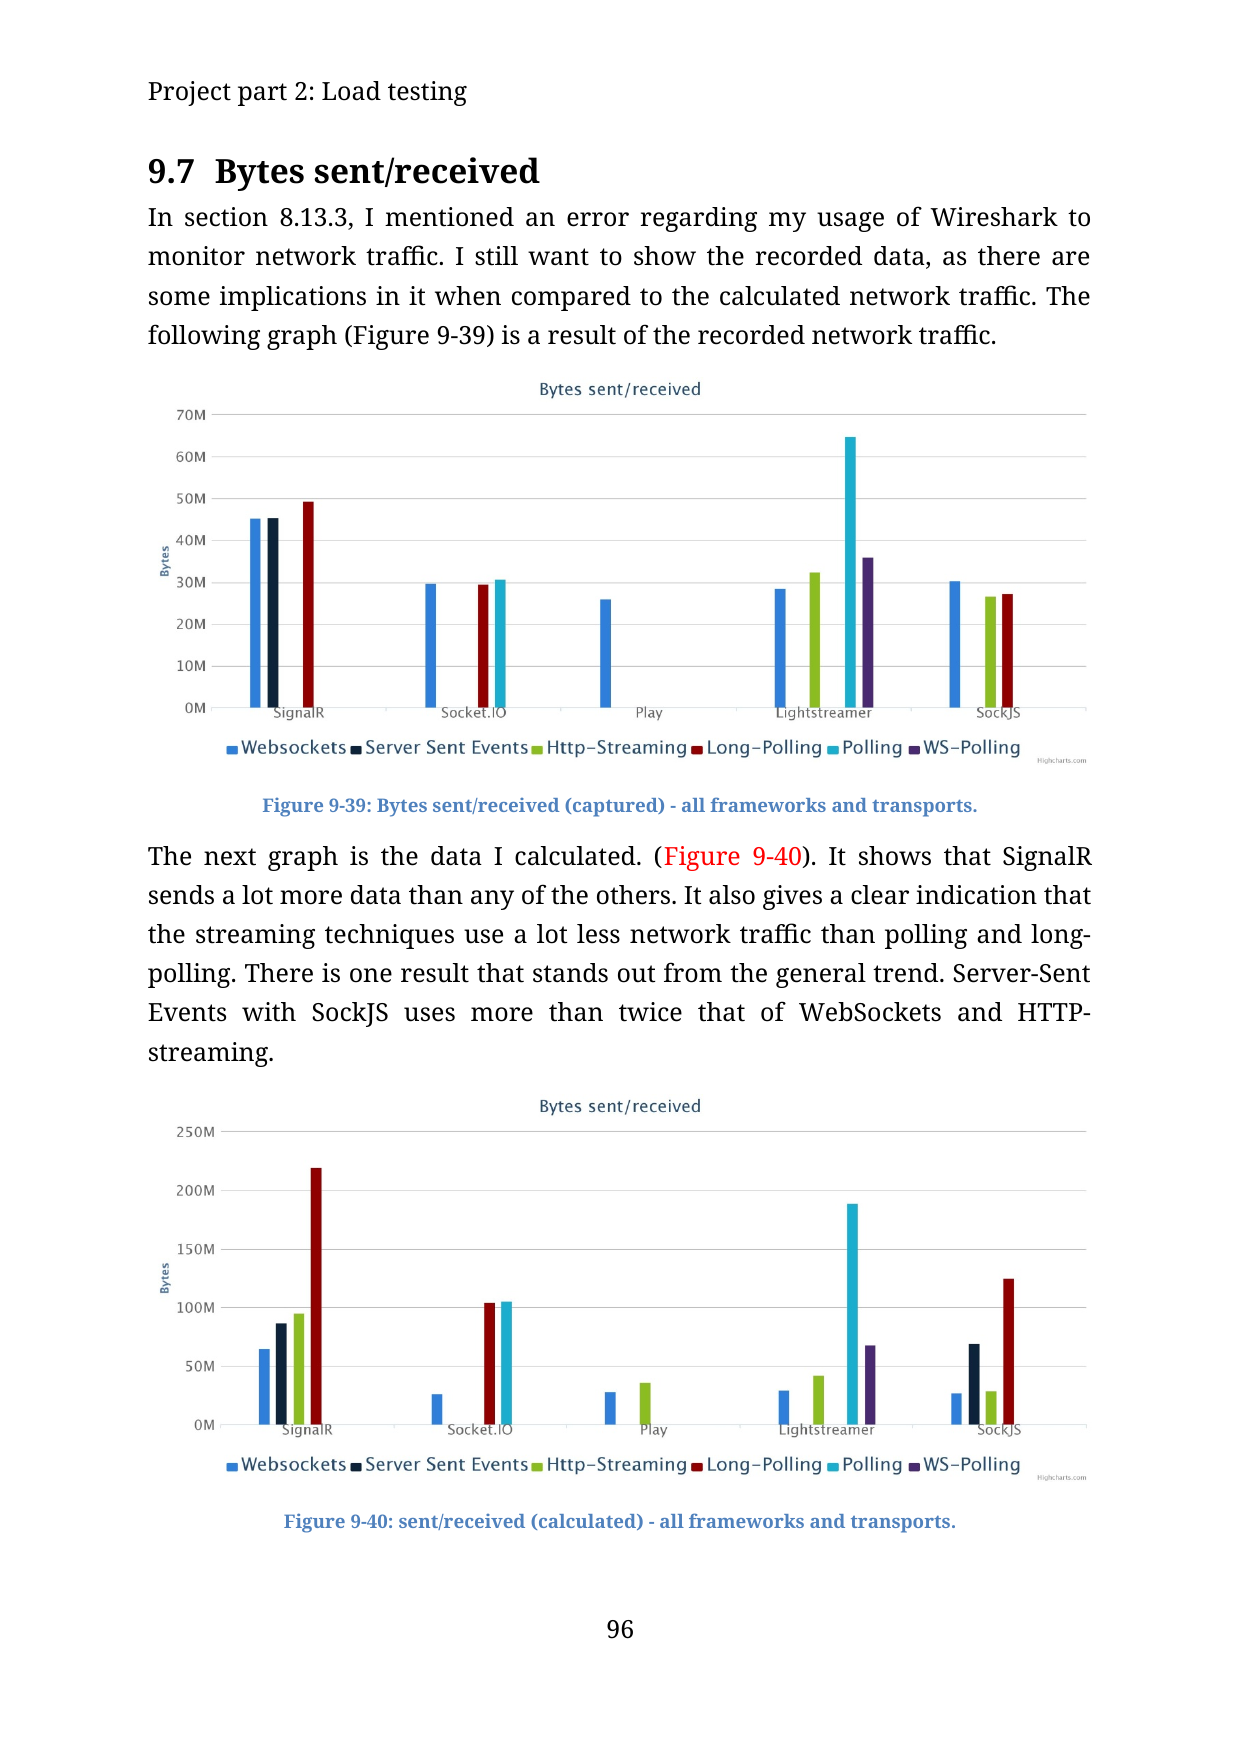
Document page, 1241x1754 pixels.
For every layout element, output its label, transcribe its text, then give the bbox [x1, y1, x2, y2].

subtitle Bytes sent/received [148, 148, 1092, 193]
picture [147, 1094, 1093, 1483]
picture [147, 377, 1093, 766]
